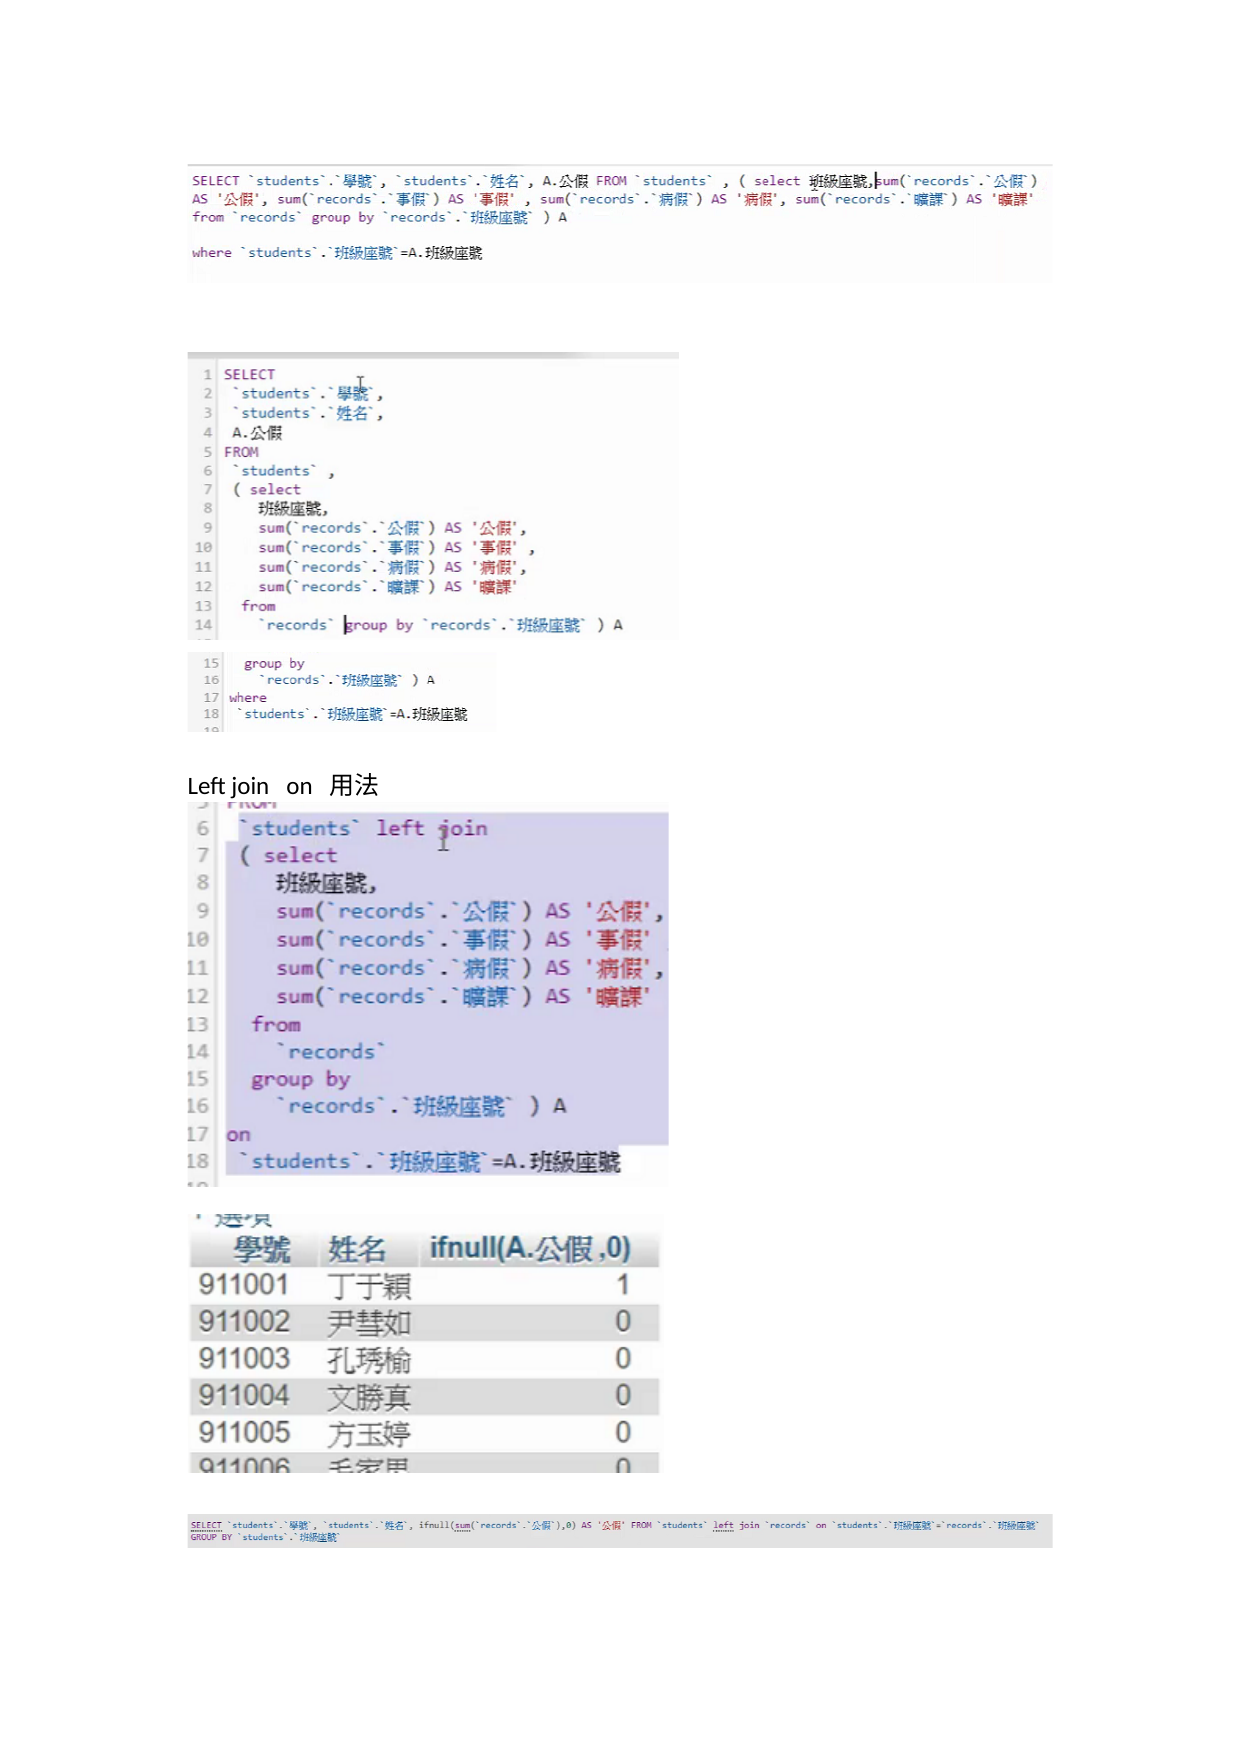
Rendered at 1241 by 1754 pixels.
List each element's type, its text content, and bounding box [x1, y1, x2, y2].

picture [187, 1514, 1053, 1548]
picture [187, 352, 679, 640]
picture [187, 164, 1053, 283]
picture [187, 652, 497, 732]
picture [187, 1214, 664, 1473]
text Left join on 用法 [187, 764, 1053, 802]
picture [187, 802, 669, 1187]
